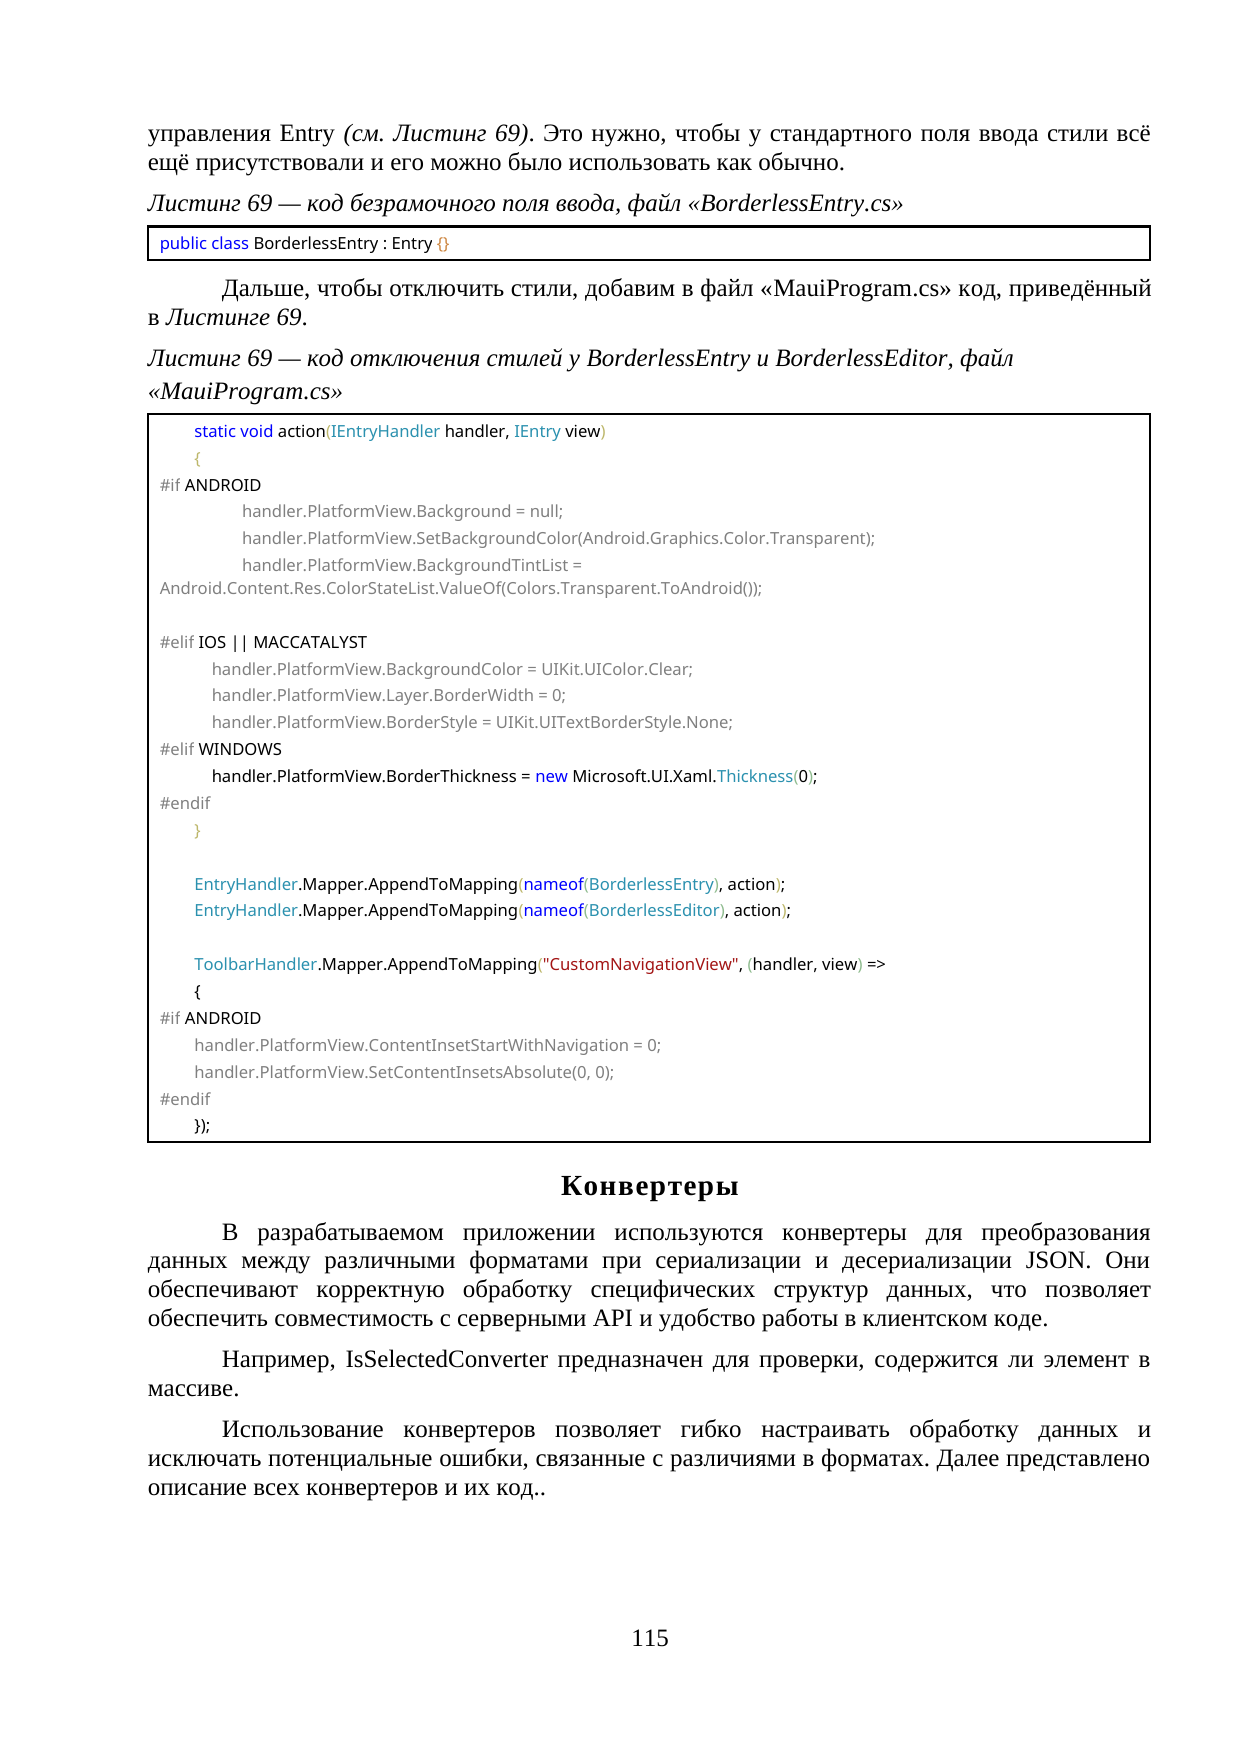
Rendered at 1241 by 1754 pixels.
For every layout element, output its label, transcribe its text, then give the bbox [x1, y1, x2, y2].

list Листинг 69 — код отключения стилей у BorderlessEntry и BorderlessEditor, файл «MauiProgram.cs» [148, 343, 1152, 405]
text В разрабатываемом приложении используются конвертеры для преобразования данных между различными форматами при сериализации и десериализации JSON. Они обеспечивают корректную обработку специфических структур данных, что позволяет обеспечить совместимость с серверными API и удобство работы в клиентском коде. [148, 1217, 1152, 1332]
list Листинг 69 — код безрамочного поля ввода, файл «BorderlessEntry.cs» [148, 188, 1152, 217]
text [148, 118, 1152, 176]
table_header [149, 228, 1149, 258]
text Дальше, чтобы отключить стили, добавим в файл «MauiProgram.cs» код, приведённый в Листинге 69. [148, 273, 1152, 331]
subtitle Конвертеры [148, 1168, 1152, 1202]
text Например, IsSelectedConverter предназначен для проверки, содержится ли элемент в массиве. [148, 1344, 1152, 1402]
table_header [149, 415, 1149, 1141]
text Использование конвертеров позволяет гибко настраивать обработку данных и исключать потенциальные ошибки, связанные с различиями в форматах. Далее представлено описание всех конвертеров и их код.. [148, 1414, 1152, 1500]
